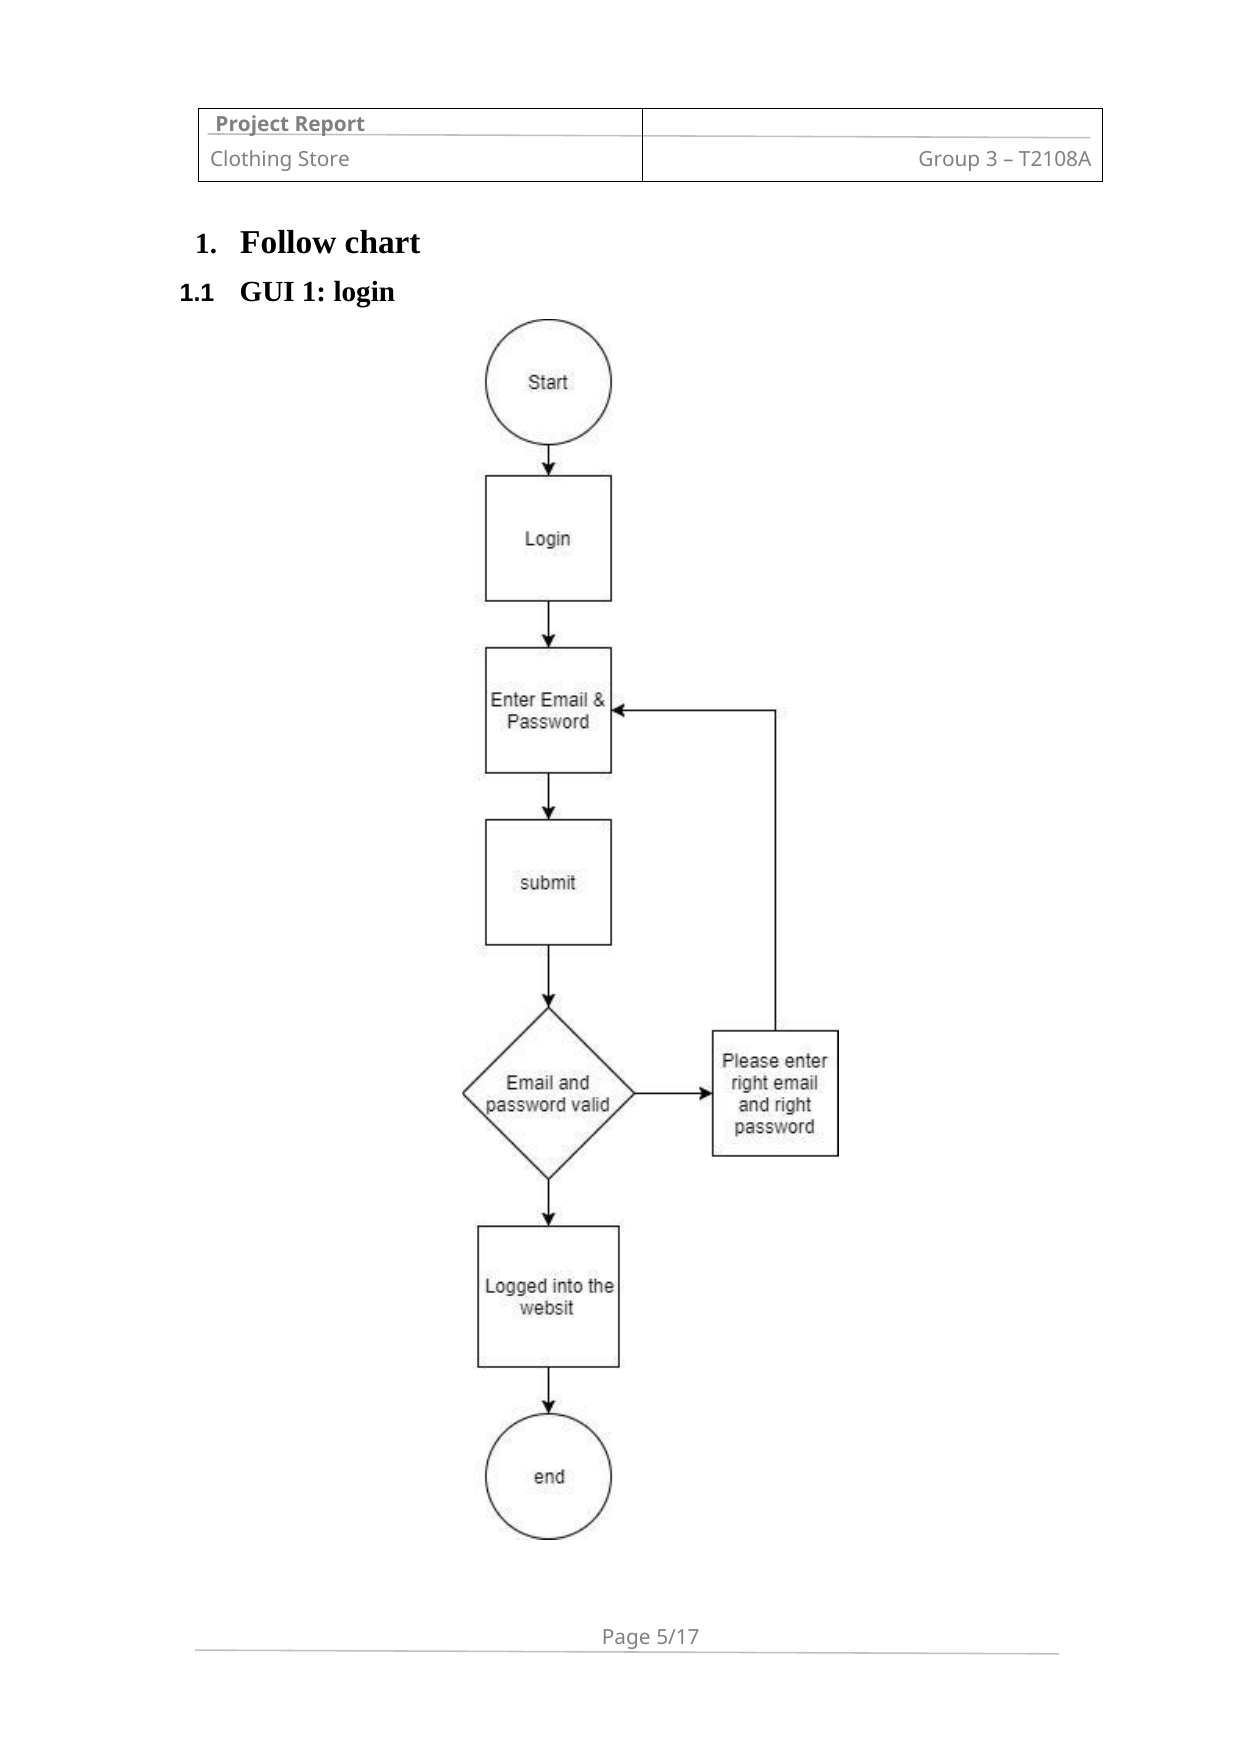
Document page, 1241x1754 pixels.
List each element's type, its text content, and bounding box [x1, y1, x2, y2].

subtitle GUI 1: login [179, 274, 1106, 307]
picture [462, 319, 839, 1540]
subtitle Follow chart [195, 223, 1106, 261]
